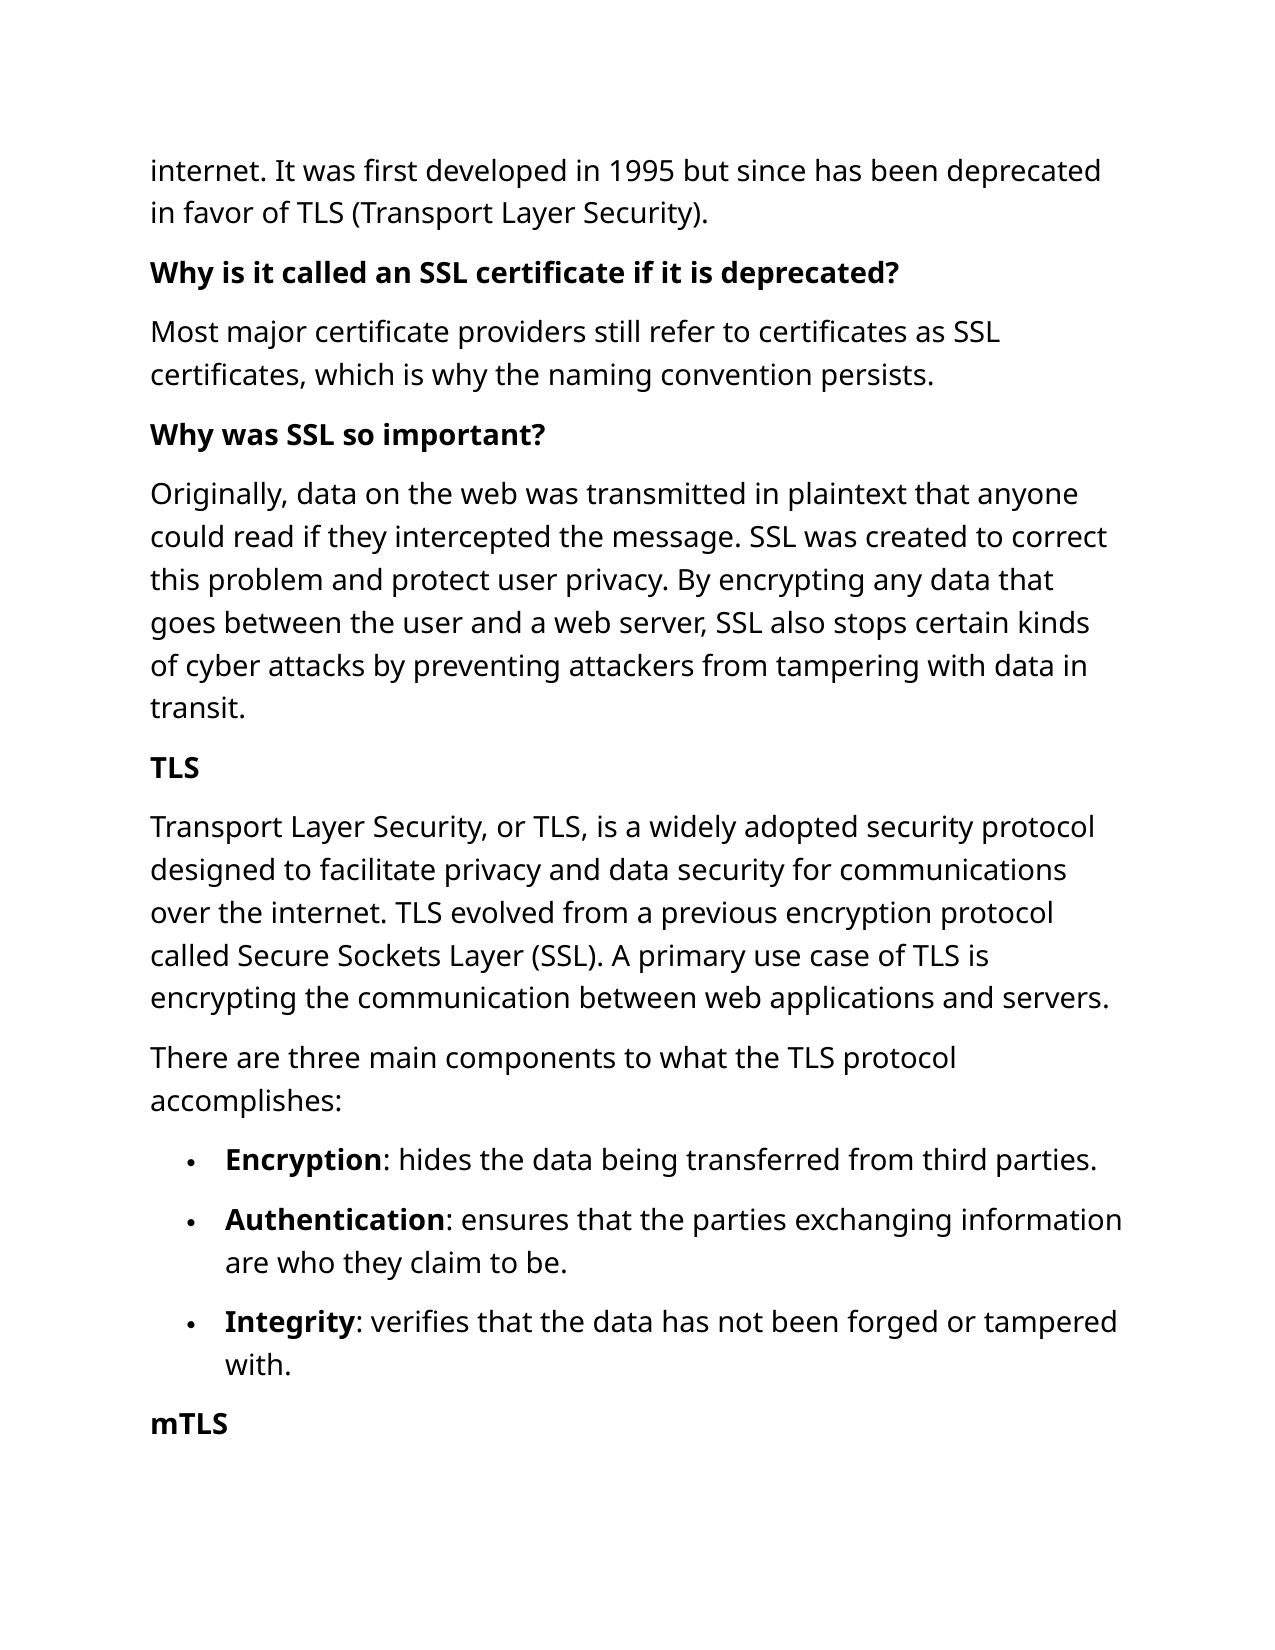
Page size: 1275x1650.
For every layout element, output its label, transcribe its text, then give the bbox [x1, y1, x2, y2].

text Originally, data on the web was transmitted in plaintext that anyone could read if they intercepted the message. SSL was created to correct this problem and protect user privacy. By encrypting any data that goes between the user and a web server, SSL also stops certain kinds of cyber attacks by preventing attackers from tampering with data in transit. [150, 473, 1125, 727]
text TLS [150, 747, 1125, 787]
list Integrity: verifies that the data has not been forged or tampered with. [187, 1301, 1125, 1384]
text There are three main components to what the TLS protocol accomplishes: [150, 1037, 1125, 1120]
text mTLS [150, 1404, 1125, 1443]
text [150, 150, 1125, 232]
text Most major certificate providers still refer to certificates as SSL certificates, which is why the naming convention persists. [150, 312, 1125, 394]
list Encryption: hides the data being transferred from third parties. [187, 1139, 1125, 1179]
text Transport Layer Security, or TLS, is a widely adopted security protocol designed to facilitate privacy and data security for communications over the internet. TLS evolved from a previous encryption protocol called Secure Sockets Layer (SSL). A primary use case of TLS is encrypting the communication between web applications and servers. [150, 807, 1125, 1017]
text Why is it called an SSL certificate if it is deprecated? [150, 252, 1125, 292]
text Why was SSL so important? [150, 414, 1125, 454]
list Authentication: ensures that the parties exchanging information are who they claim to be. [187, 1199, 1125, 1282]
